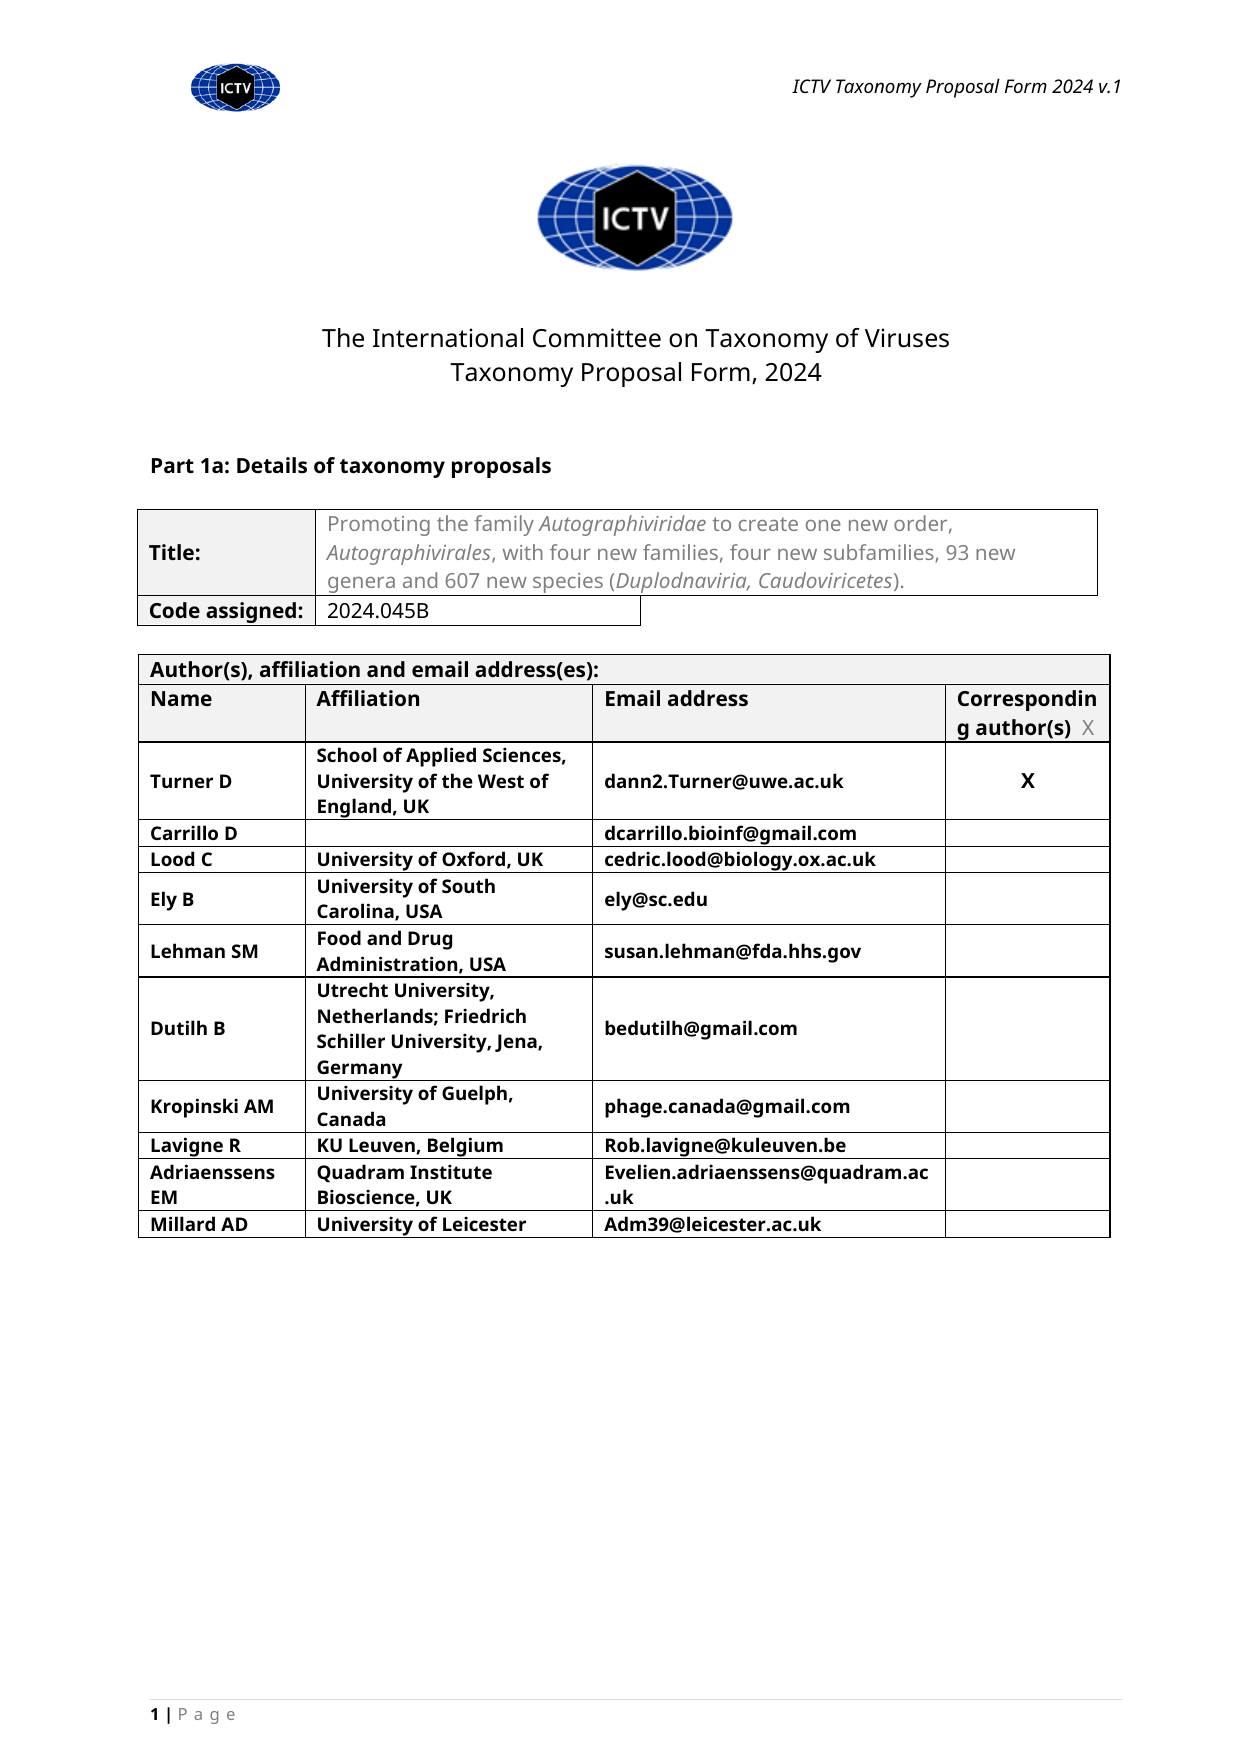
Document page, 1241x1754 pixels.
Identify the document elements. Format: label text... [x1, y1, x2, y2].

table_header Promoting the family Autographiviridae to create one new order, Autographivirales, with four new families, four new subfamilies, 93 new genera and 607 new species (Duplodnaviria, Caudoviricetes). [316, 510, 1097, 595]
table_cell Turner D [139, 743, 305, 819]
table_cell Name [139, 685, 305, 741]
table_cell [946, 1133, 1109, 1158]
table_cell University of Oxford, UK [306, 847, 592, 872]
table_cell ely@sc.edu [593, 873, 945, 924]
table_cell Dutilh B [139, 978, 305, 1079]
picture [535, 150, 737, 274]
table_cell Lehman SM [139, 925, 305, 976]
table_cell [946, 1211, 1109, 1237]
table_cell Carrillo D [139, 820, 305, 846]
table_cell KU Leuven, Belgium [306, 1133, 592, 1158]
table_cell [946, 873, 1109, 924]
table_cell Adm39@leicester.ac.uk [593, 1211, 945, 1237]
table_cell Food and Drug Administration, USA [306, 925, 592, 976]
text The International Committee on Taxonomy of Viruses [150, 321, 1122, 355]
table_cell dann2.Turner@uwe.ac.uk [593, 743, 945, 819]
table_cell Ely B [139, 873, 305, 924]
text Taxonomy Proposal Form, 2024 [150, 355, 1122, 389]
table_cell University of Guelph, Canada [306, 1081, 592, 1132]
text Part 1a: Details of taxonomy proposals [150, 452, 1122, 480]
table_cell [946, 925, 1109, 976]
table_cell [946, 847, 1109, 872]
table_cell Kropinski AM [139, 1081, 305, 1132]
table_cell Evelien.adriaenssens@quadram.ac.uk [593, 1159, 945, 1210]
table_cell bedutilh@gmail.com [593, 978, 945, 1079]
table_cell Adriaenssens EM [139, 1159, 305, 1210]
table_cell [306, 820, 592, 846]
table_cell Lood C [139, 847, 305, 872]
table_cell Corresponding author(s) X [946, 685, 1109, 741]
table_cell dcarrillo.bioinf@gmail.com [593, 820, 945, 846]
table_cell Quadram Institute Bioscience, UK [306, 1159, 592, 1210]
table_cell cedric.lood@biology.ox.ac.uk [593, 847, 945, 872]
table_cell Utrecht University, Netherlands; Friedrich Schiller University, Jena, Germany [306, 978, 592, 1079]
table_cell phage.canada@gmail.com [593, 1081, 945, 1132]
picture [190, 56, 282, 113]
table_cell University of Leicester [306, 1211, 592, 1237]
table_header Author(s), affiliation and email address(es): [139, 655, 1109, 683]
table_cell susan.lehman@fda.hhs.gov [593, 925, 945, 976]
table_cell [946, 1159, 1109, 1210]
table_cell [946, 820, 1109, 846]
table_cell Rob.lavigne@kuleuven.be [593, 1133, 945, 1158]
table_cell 2024.045B [316, 596, 640, 624]
table_cell Affiliation [306, 685, 592, 741]
table_cell Email address [593, 685, 945, 741]
table_cell Lavigne R [139, 1133, 305, 1158]
table_header Title: [138, 510, 315, 595]
table_cell Code assigned: [138, 596, 315, 624]
table_cell [946, 978, 1109, 1079]
table_cell [946, 1081, 1109, 1132]
table_cell University of South Carolina, USA [306, 873, 592, 924]
table_cell Millard AD [139, 1211, 305, 1237]
table_cell X [946, 743, 1109, 819]
table_cell School of Applied Sciences, University of the West of England, UK [306, 743, 592, 819]
